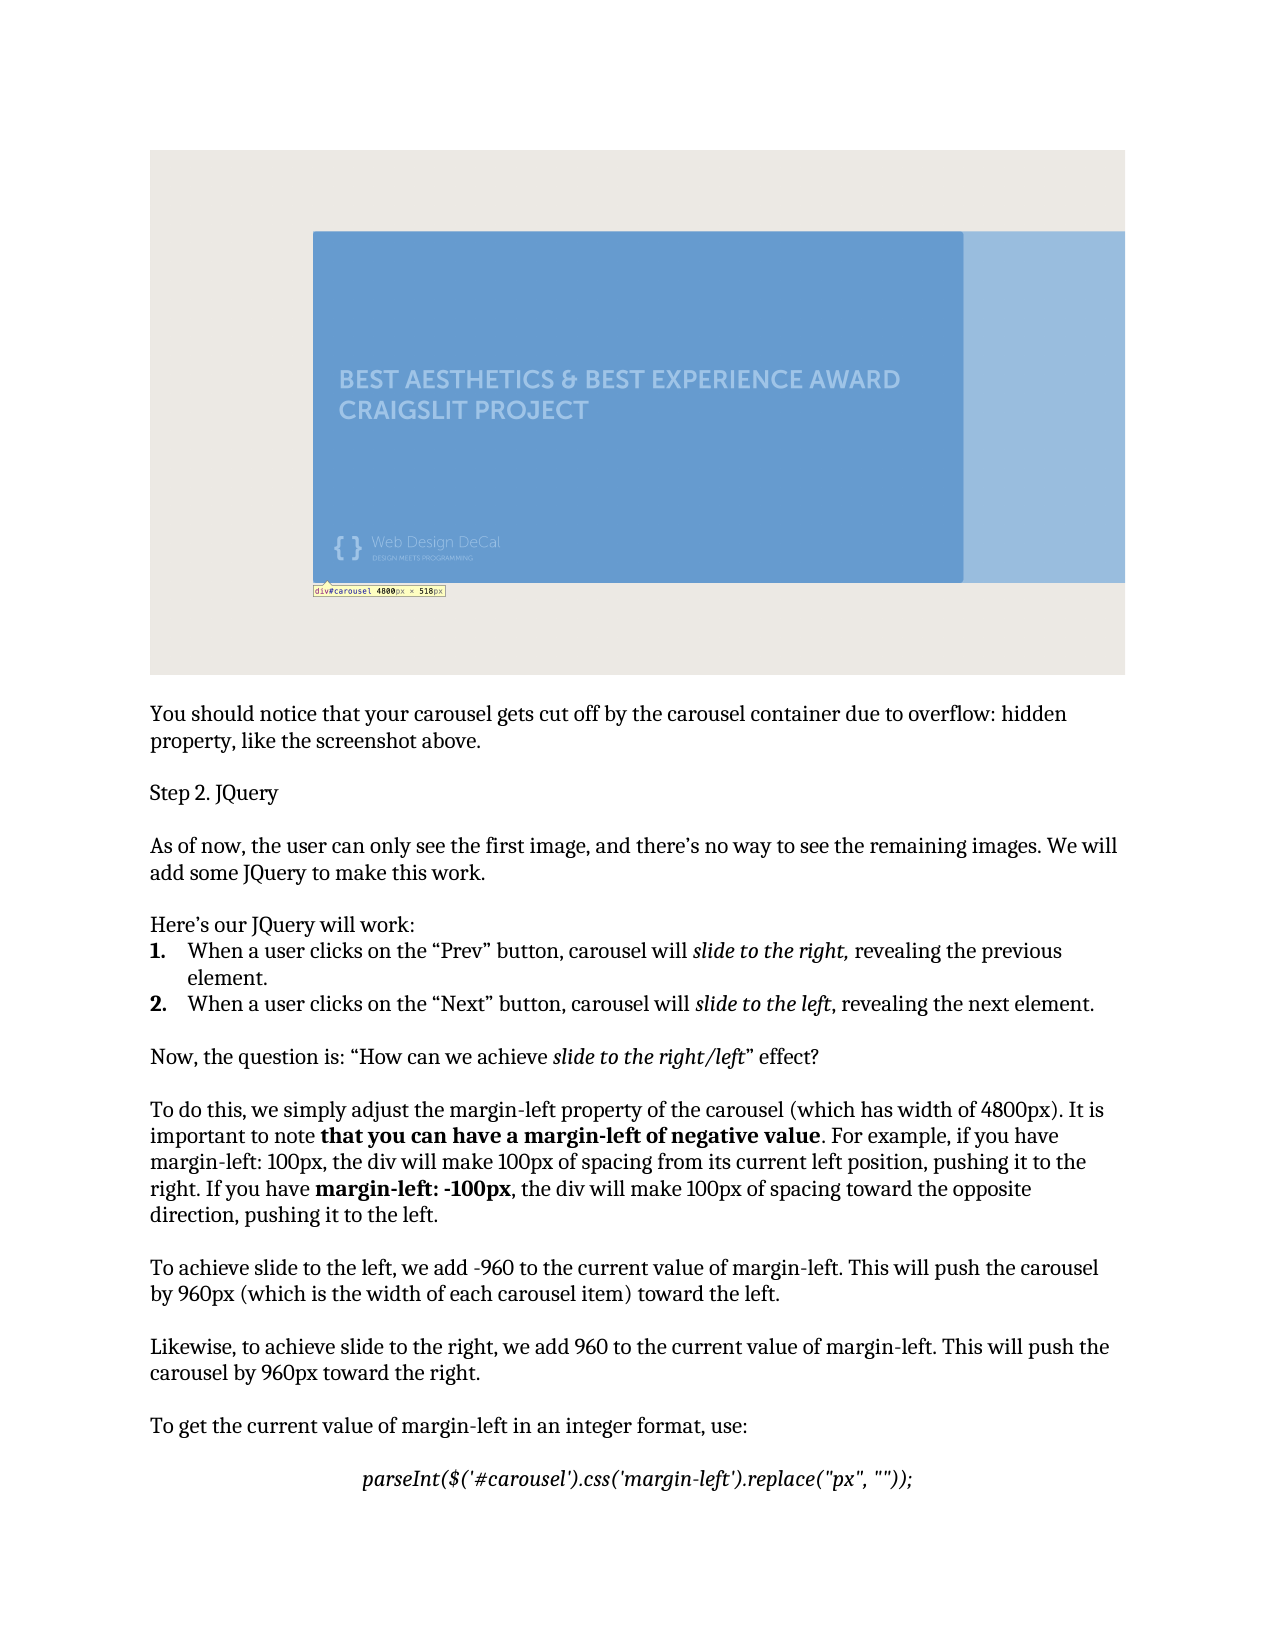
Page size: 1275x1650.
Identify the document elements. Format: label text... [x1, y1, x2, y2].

text To do this, we simply adjust the margin-left property of the carousel (which has width of 4800px). It is important to note that you can have a margin-left of negative value. For example, if you have margin-left: 100px, the div will make 100px of spacing from its current left position, pushing it to the right. If you have margin-left: -100px, the div will make 100px of spacing toward the opposite direction, pushing it to the left. [150, 1096, 1125, 1228]
text As of now, the user can only see the first image, and there’s no way to see the remaining images. We will add some JQuery to make this work. [150, 833, 1125, 886]
text Here’s our JQuery will work: [150, 912, 1125, 938]
list When a user clicks on the “Next” button, carousel will slide to the left, revealing the next element. [150, 991, 1125, 1017]
text Step 2. JQuery [150, 780, 1125, 807]
text To get the current value of margin-left in an integer format, use: [150, 1413, 1125, 1439]
text parseInt($('#carousel').css('margin-left').replace("px", "")); [150, 1465, 1125, 1492]
text To achieve slide to the left, we add -960 to the current value of margin-left. This will push the carousel by 960px (which is the width of each carousel item) toward the left. [150, 1254, 1125, 1307]
text You should notice that your carousel gets cut off by the carousel container due to overflow: hidden property, like the screenshot above. [150, 701, 1125, 754]
text Now, the question is: “How can we achieve slide to the right/left” effect? [150, 1044, 1125, 1070]
text Likewise, to achieve slide to the right, we add 960 to the current value of margin-left. This will push the carousel by 960px toward the right. [150, 1334, 1125, 1386]
list When a user clicks on the “Prev” button, carousel will slide to the right, revealing the previous element. [150, 938, 1125, 991]
picture [150, 150, 1125, 675]
